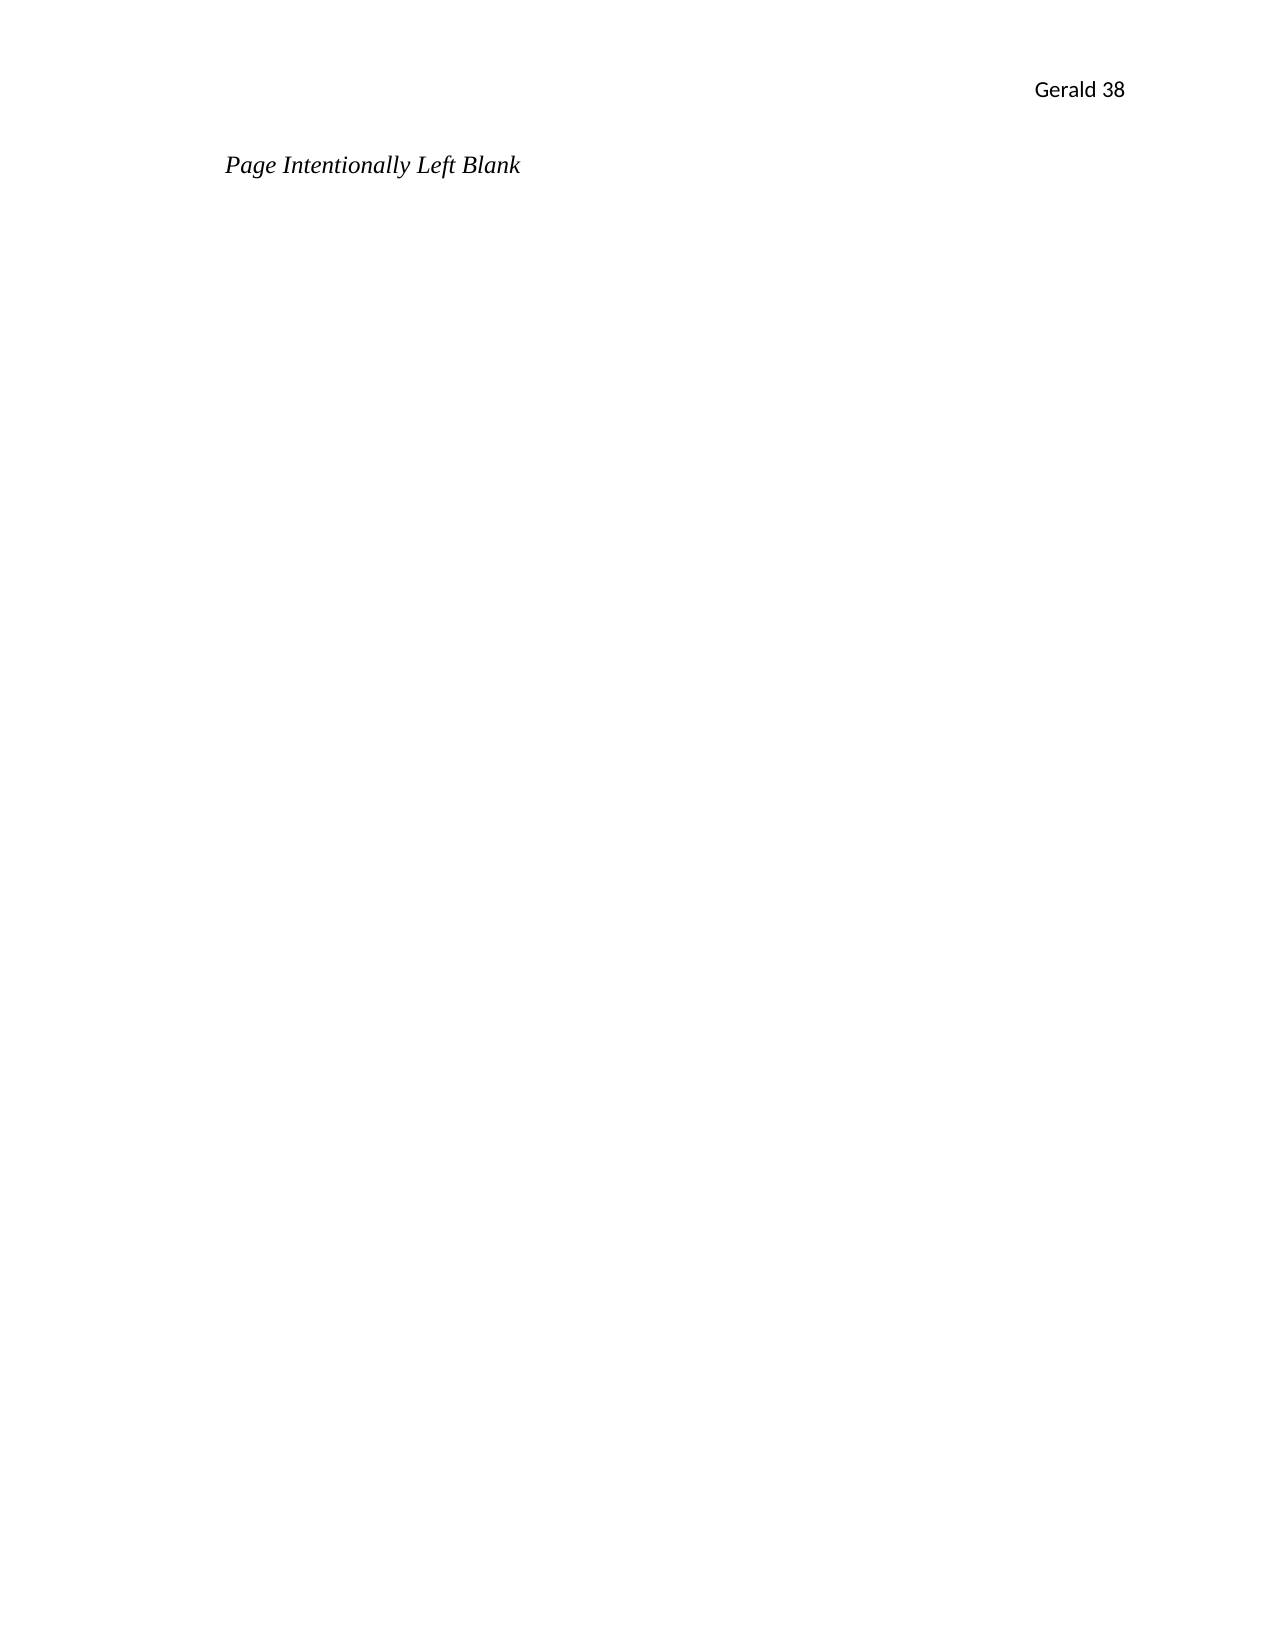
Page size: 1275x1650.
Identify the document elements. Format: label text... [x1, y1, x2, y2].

text Page Intentionally Left Blank [225, 150, 1125, 179]
